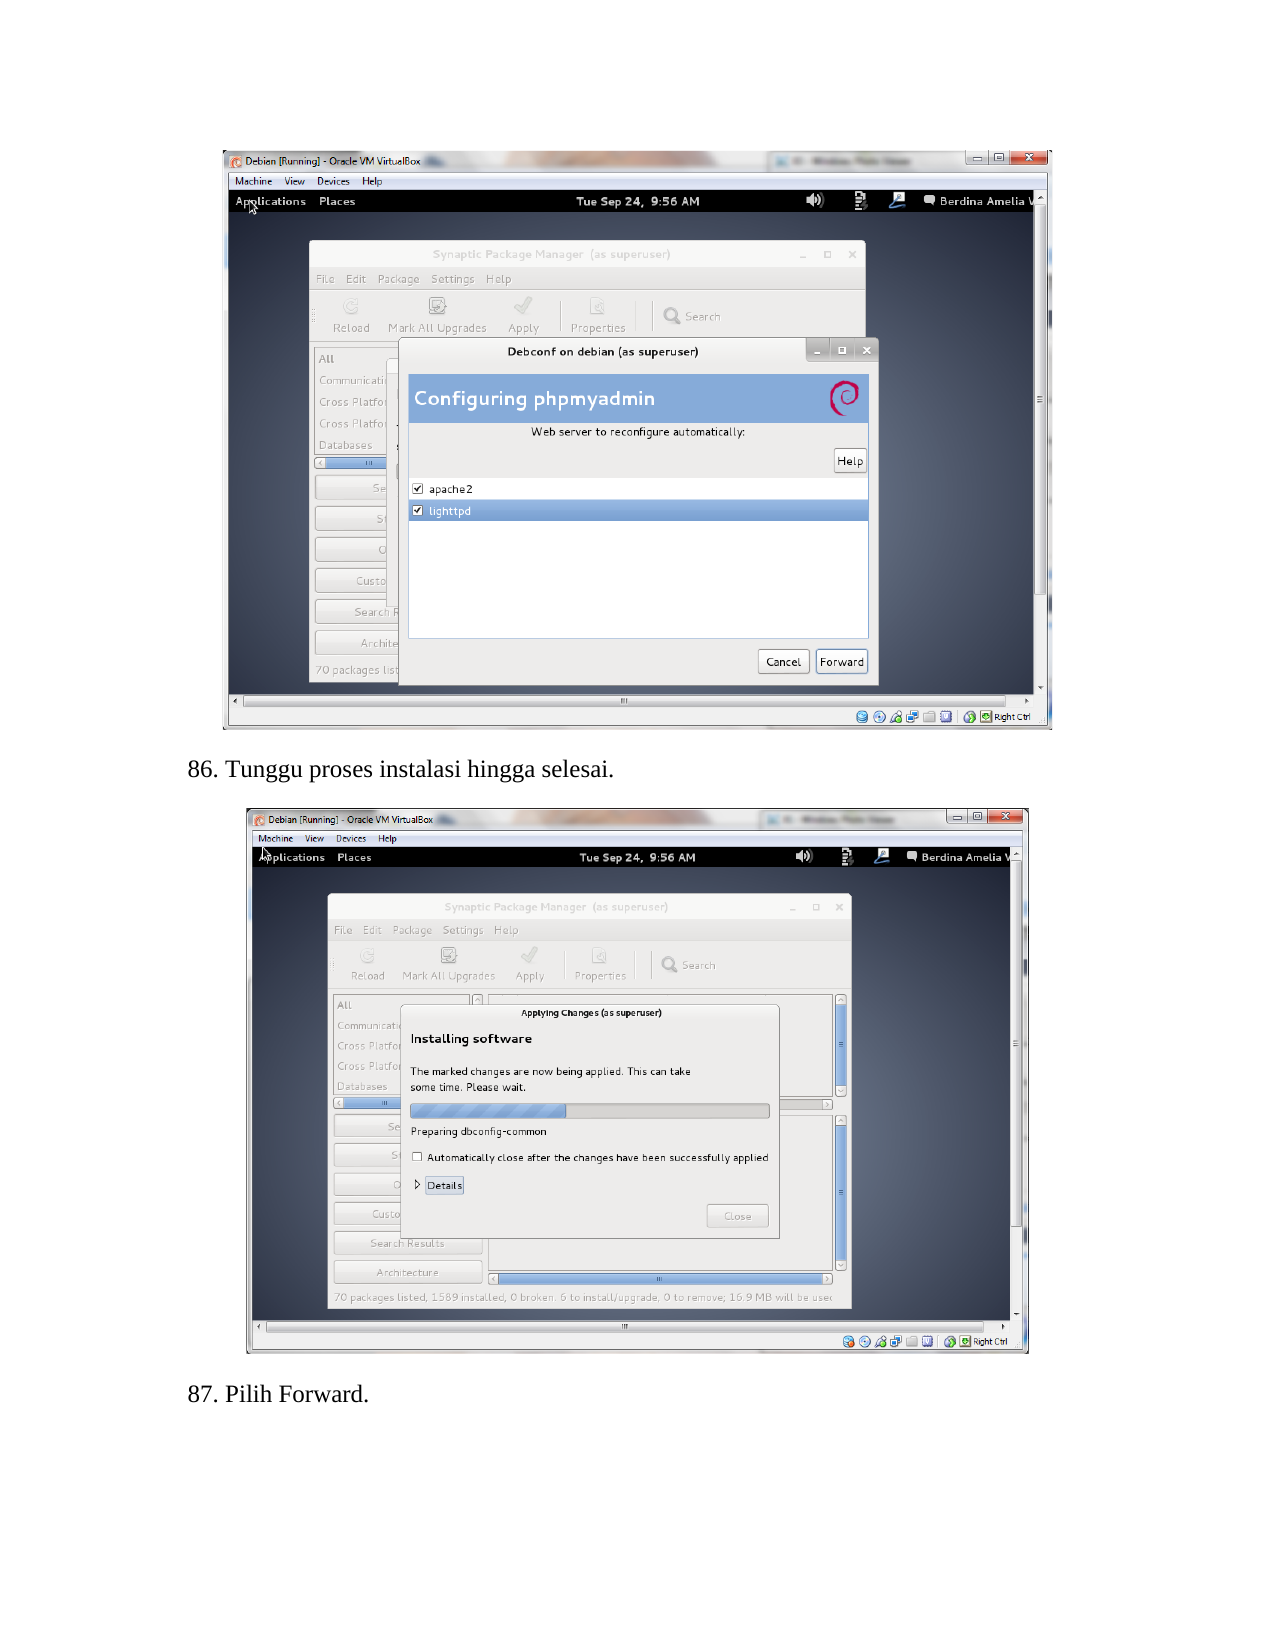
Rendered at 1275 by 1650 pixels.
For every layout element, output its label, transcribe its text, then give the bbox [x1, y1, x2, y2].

list Pilih Forward. [187, 1379, 1125, 1407]
picture [222, 150, 1053, 730]
list Tunggu proses instalasi hingga selesai. [187, 754, 1125, 783]
picture [246, 808, 1029, 1354]
